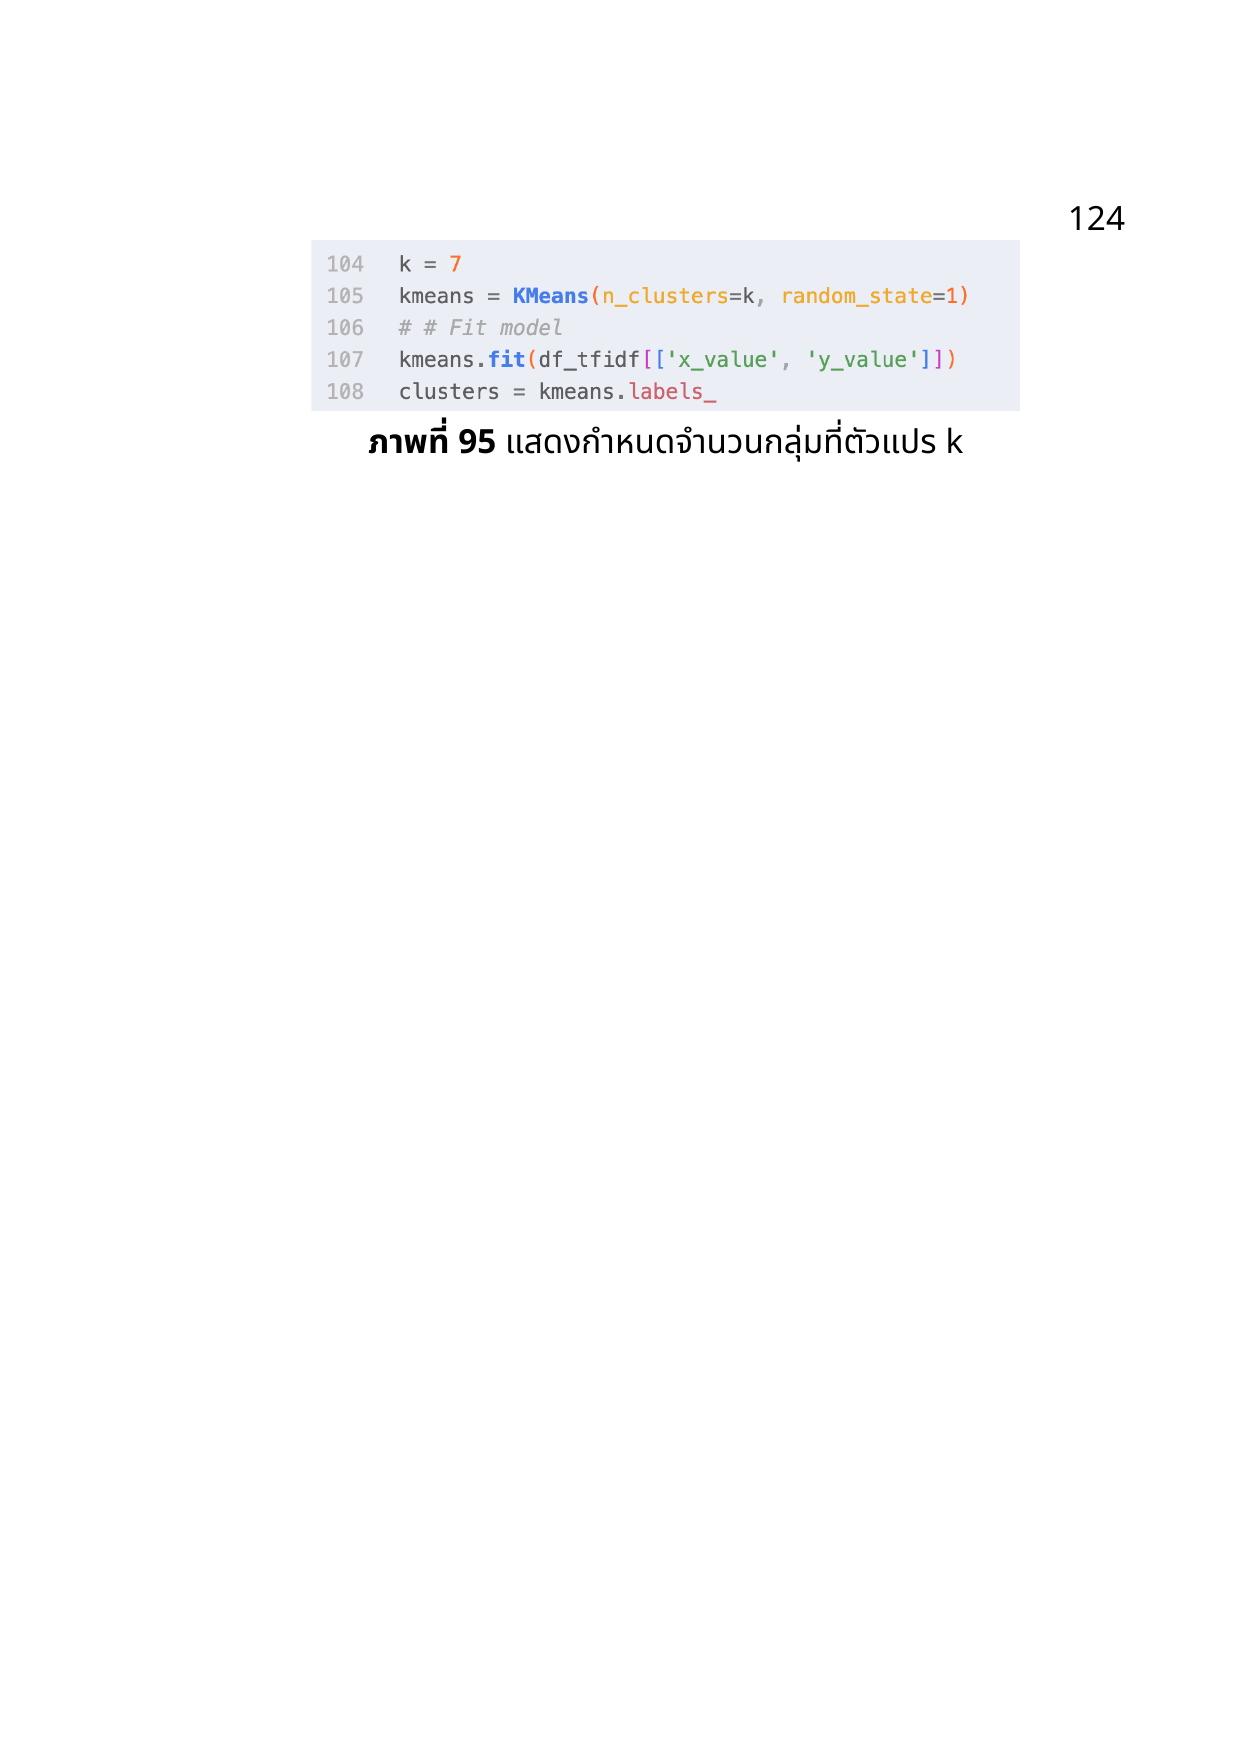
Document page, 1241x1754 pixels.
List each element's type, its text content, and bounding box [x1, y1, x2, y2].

text ภาพที่ 95 แสดงกำหนดจำนวนกลุ่มที่ตัวแปร k [206, 417, 1125, 468]
picture [311, 240, 1020, 411]
